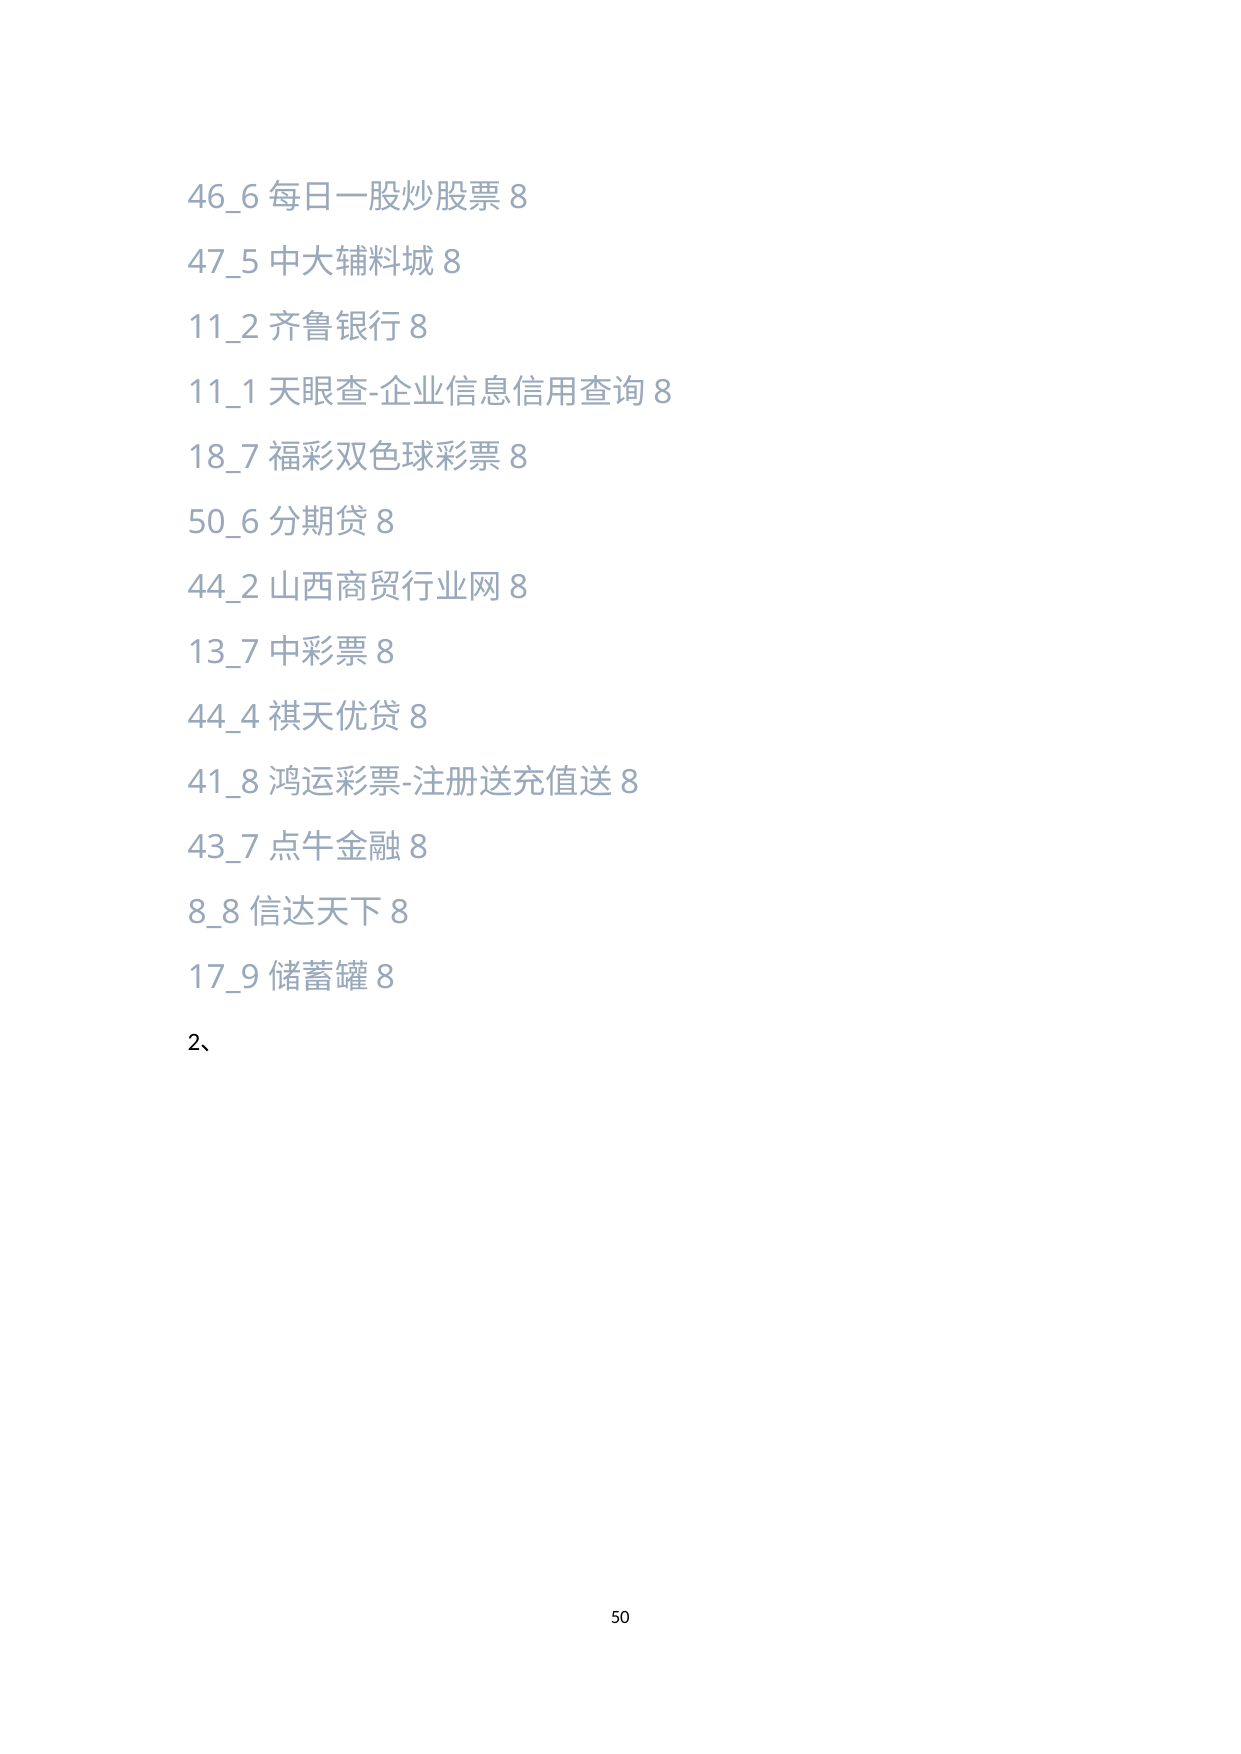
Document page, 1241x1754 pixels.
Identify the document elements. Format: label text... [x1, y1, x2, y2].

text 11_1 天眼查-企业信息信用查询 8 [187, 357, 1053, 422]
text 44_4 祺天优贷 8 [187, 682, 1053, 747]
text 8_8 信达天下 8 [187, 877, 1053, 942]
text 11_2 齐鲁银行 8 [187, 292, 1053, 357]
text 44_2 山西商贸行业网 8 [187, 552, 1053, 617]
text 13_7 中彩票 8 [187, 617, 1053, 682]
text 18_7 福彩双色球彩票 8 [187, 422, 1053, 487]
text 47_5 中大辅料城 8 [187, 227, 1053, 292]
text 2、 [187, 1007, 1053, 1072]
text 41_8 鸿运彩票-注册送充值送 8 [187, 747, 1053, 812]
text 50_6 分期贷 8 [187, 487, 1053, 552]
text 43_7 点牛金融 8 [187, 812, 1053, 877]
text 46_6 每日一股炒股票 8 [187, 162, 1053, 227]
text 17_9 储蓄罐 8 [187, 942, 1053, 1007]
